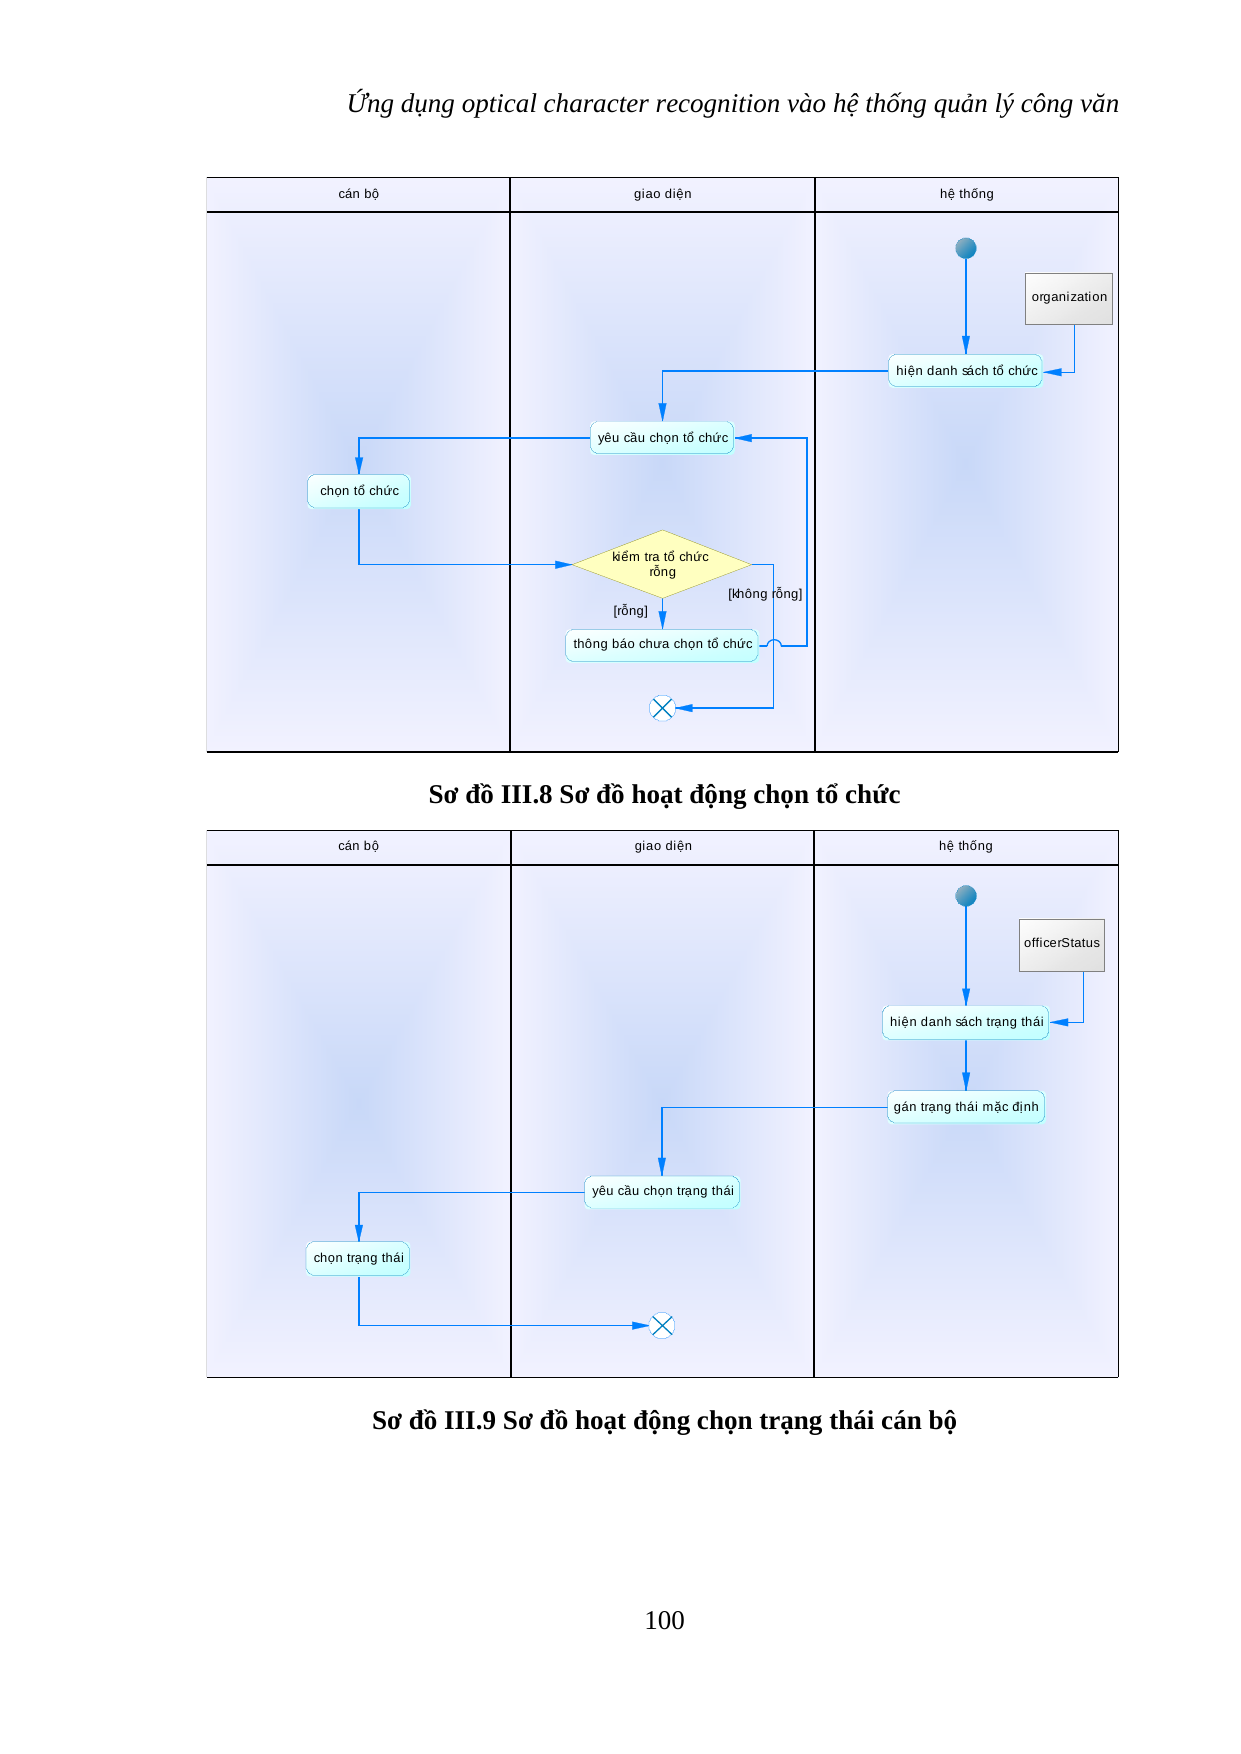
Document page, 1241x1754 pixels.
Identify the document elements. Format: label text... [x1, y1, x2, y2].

picture [584, 1175, 740, 1209]
picture [888, 354, 1043, 387]
picture [565, 629, 759, 662]
picture [307, 474, 410, 509]
picture [305, 1241, 410, 1276]
picture [882, 1005, 1049, 1040]
picture [590, 421, 734, 454]
picture [955, 885, 977, 907]
picture [887, 1090, 1045, 1124]
picture [955, 237, 977, 259]
